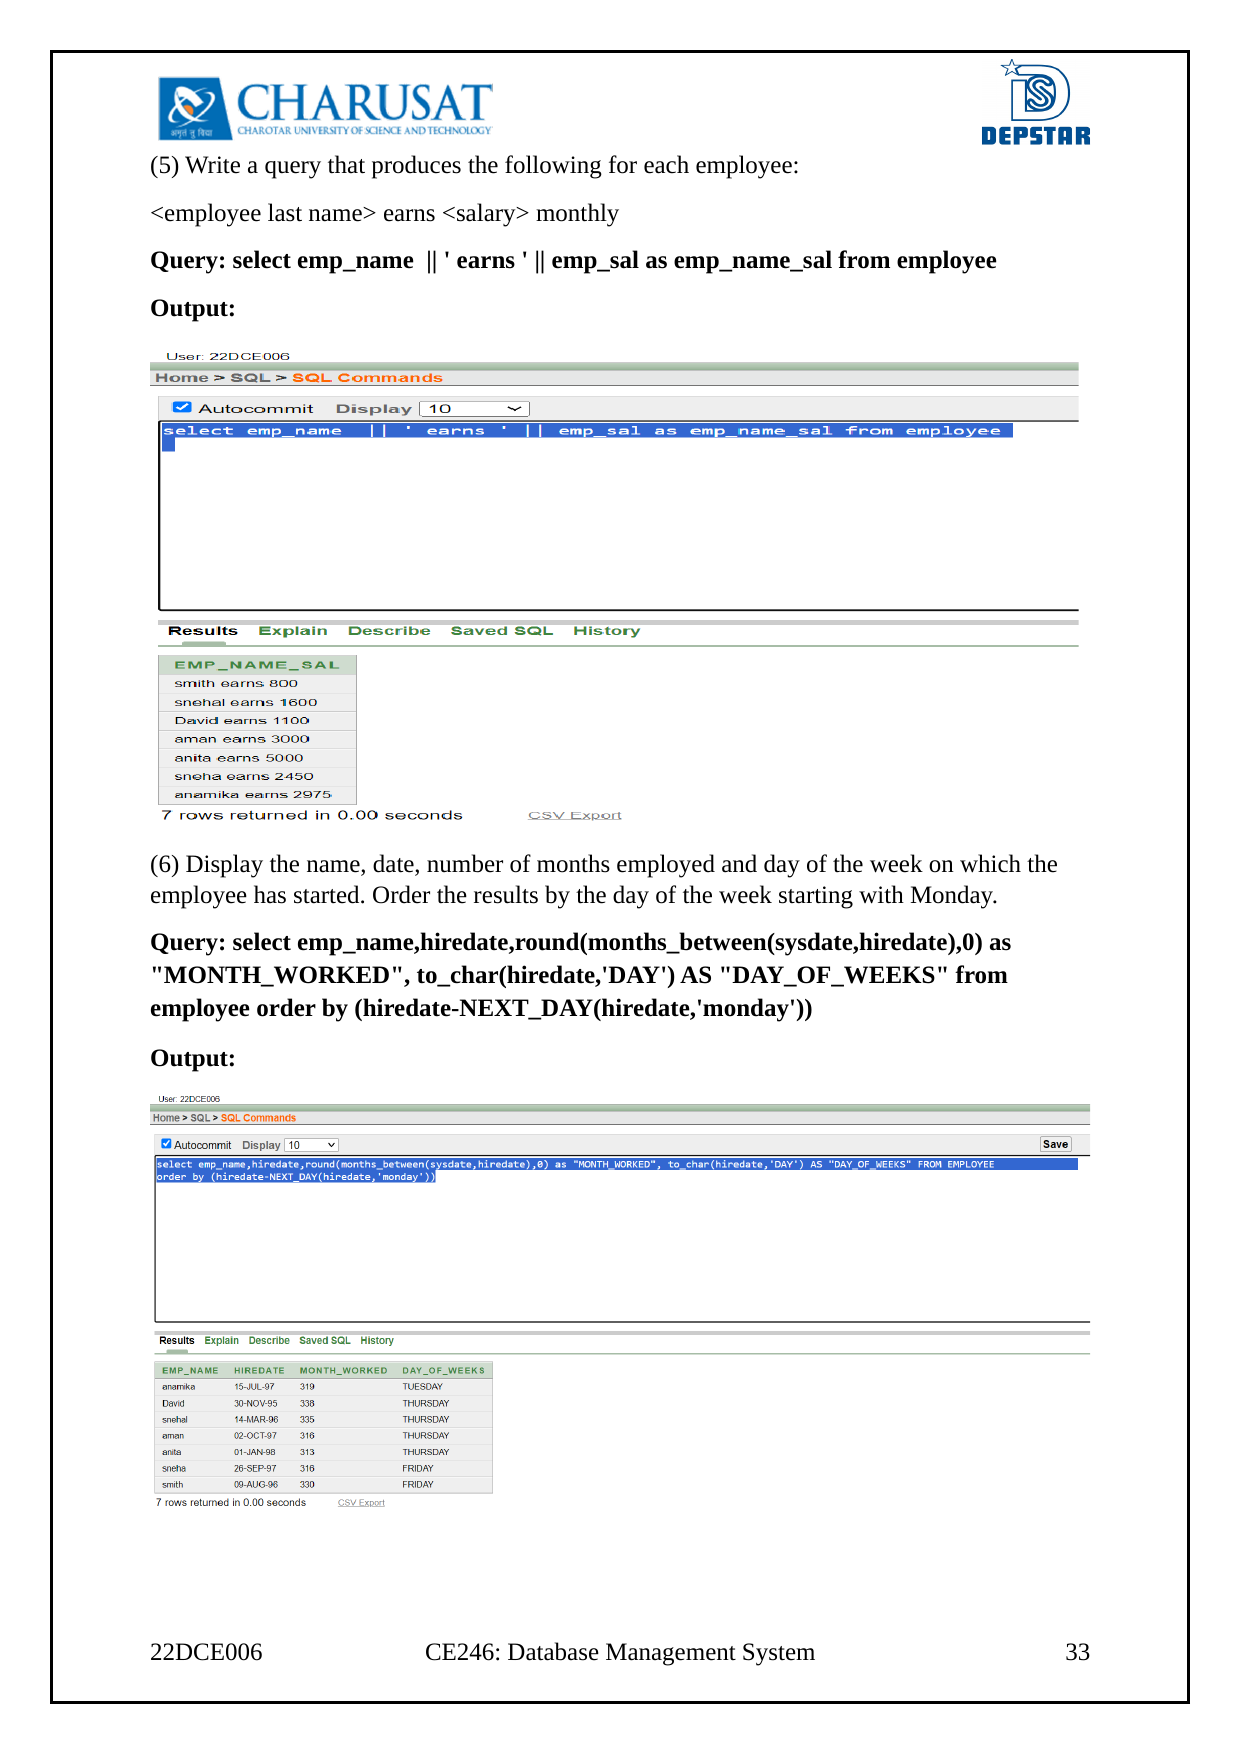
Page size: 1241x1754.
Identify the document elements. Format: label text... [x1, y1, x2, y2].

picture [150, 72, 501, 145]
text <employee last name> earns <salary> monthly [150, 198, 1090, 226]
text Query: select emp_name,hiredate,round(months_between(sysdate,hiredate),0) as "MONTH_WORKED", to_char(hiredate,'DAY') AS "DAY_OF_WEEKS" from employee order by (hiredate-NEXT_DAY(hiredate,'monday')) [150, 927, 1090, 1022]
text (5) Write a query that produces the following for each employee: [150, 150, 1090, 179]
text Output: [150, 293, 1090, 322]
text Query: select emp_name || ' earns ' || emp_sal as emp_name_sal from employee [150, 245, 1090, 274]
picture [150, 342, 1079, 828]
picture [150, 1092, 1091, 1522]
picture [981, 59, 1091, 145]
text (6) Display the name, date, number of months employed and day of the week on which the employee has started. Order the results by the day of the week starting with Monday. [150, 849, 1090, 908]
text Output: [150, 1043, 1090, 1072]
